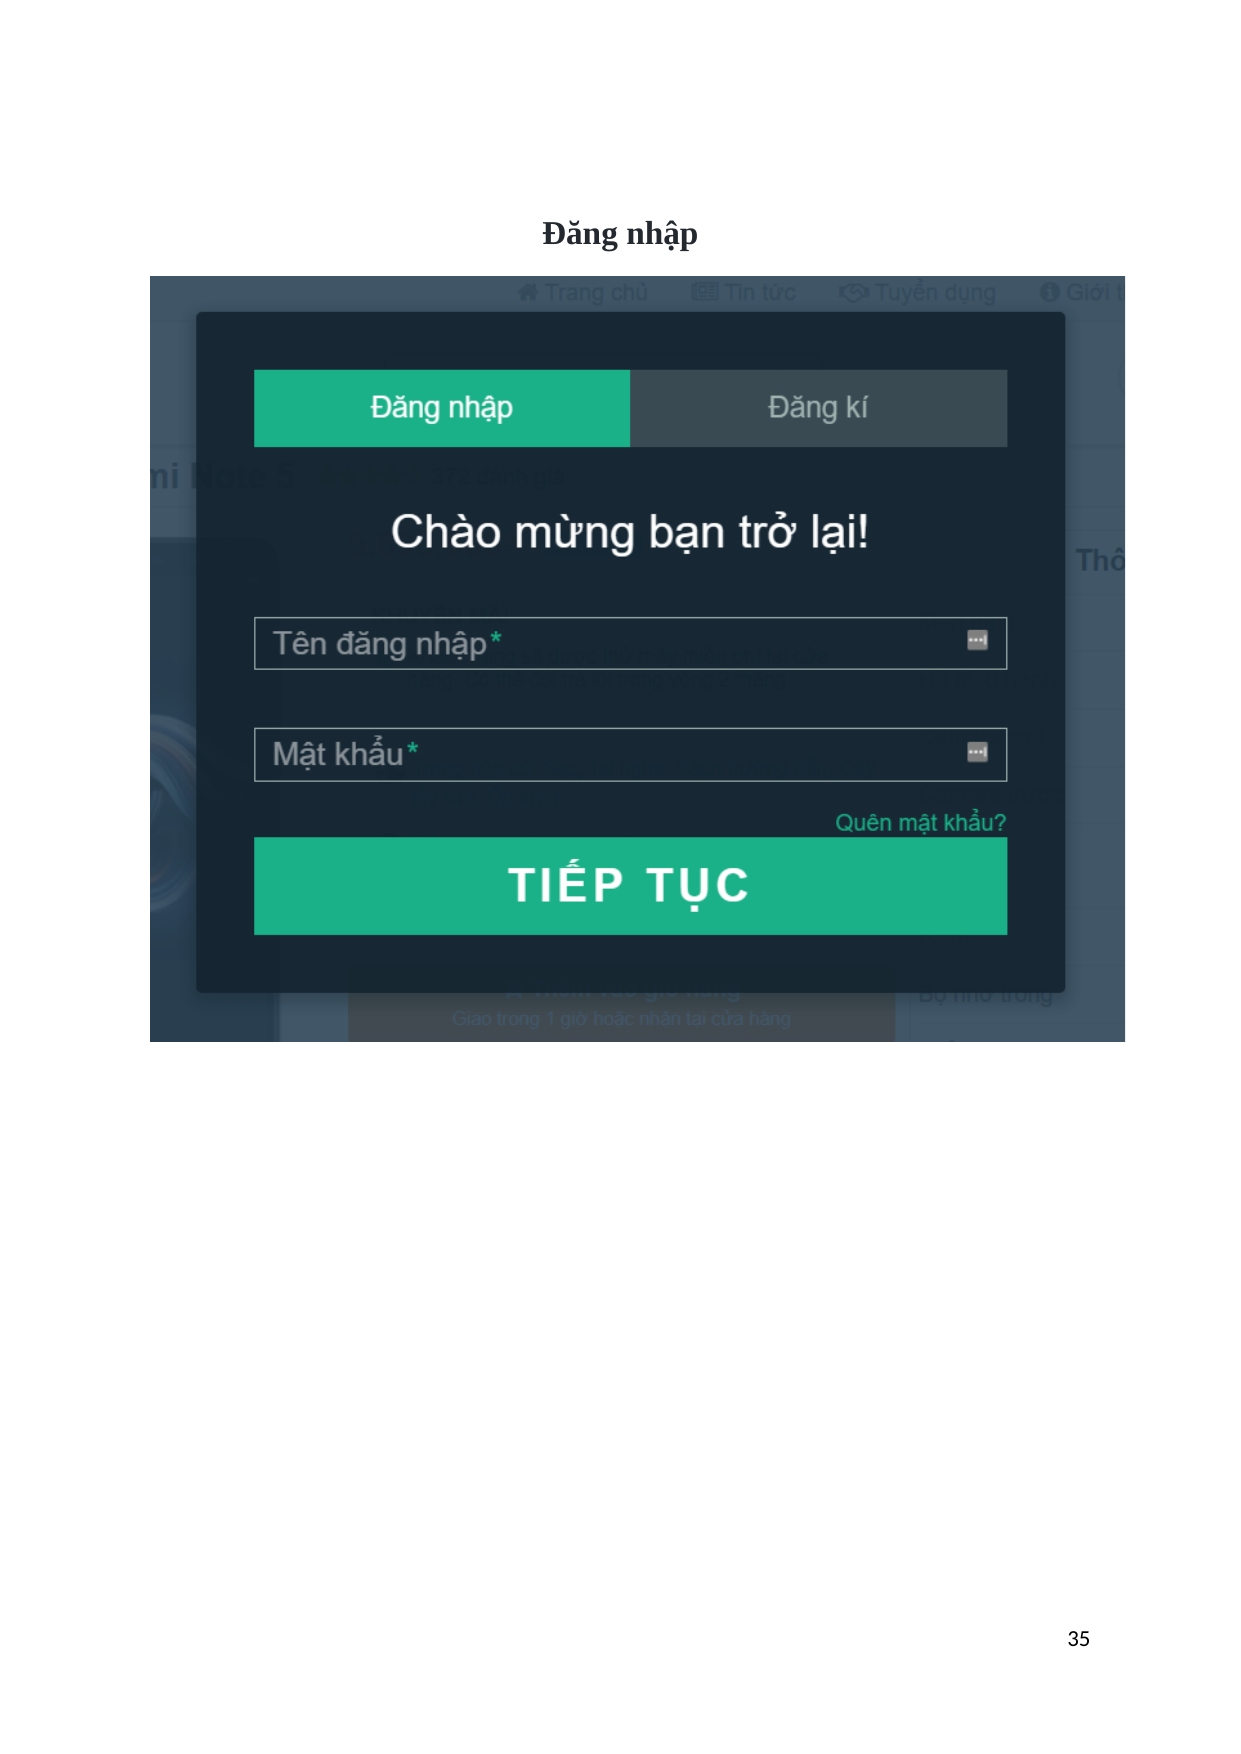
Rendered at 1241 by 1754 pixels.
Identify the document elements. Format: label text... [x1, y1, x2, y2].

text Đăng nhập [150, 213, 1090, 252]
picture [150, 276, 1125, 1042]
